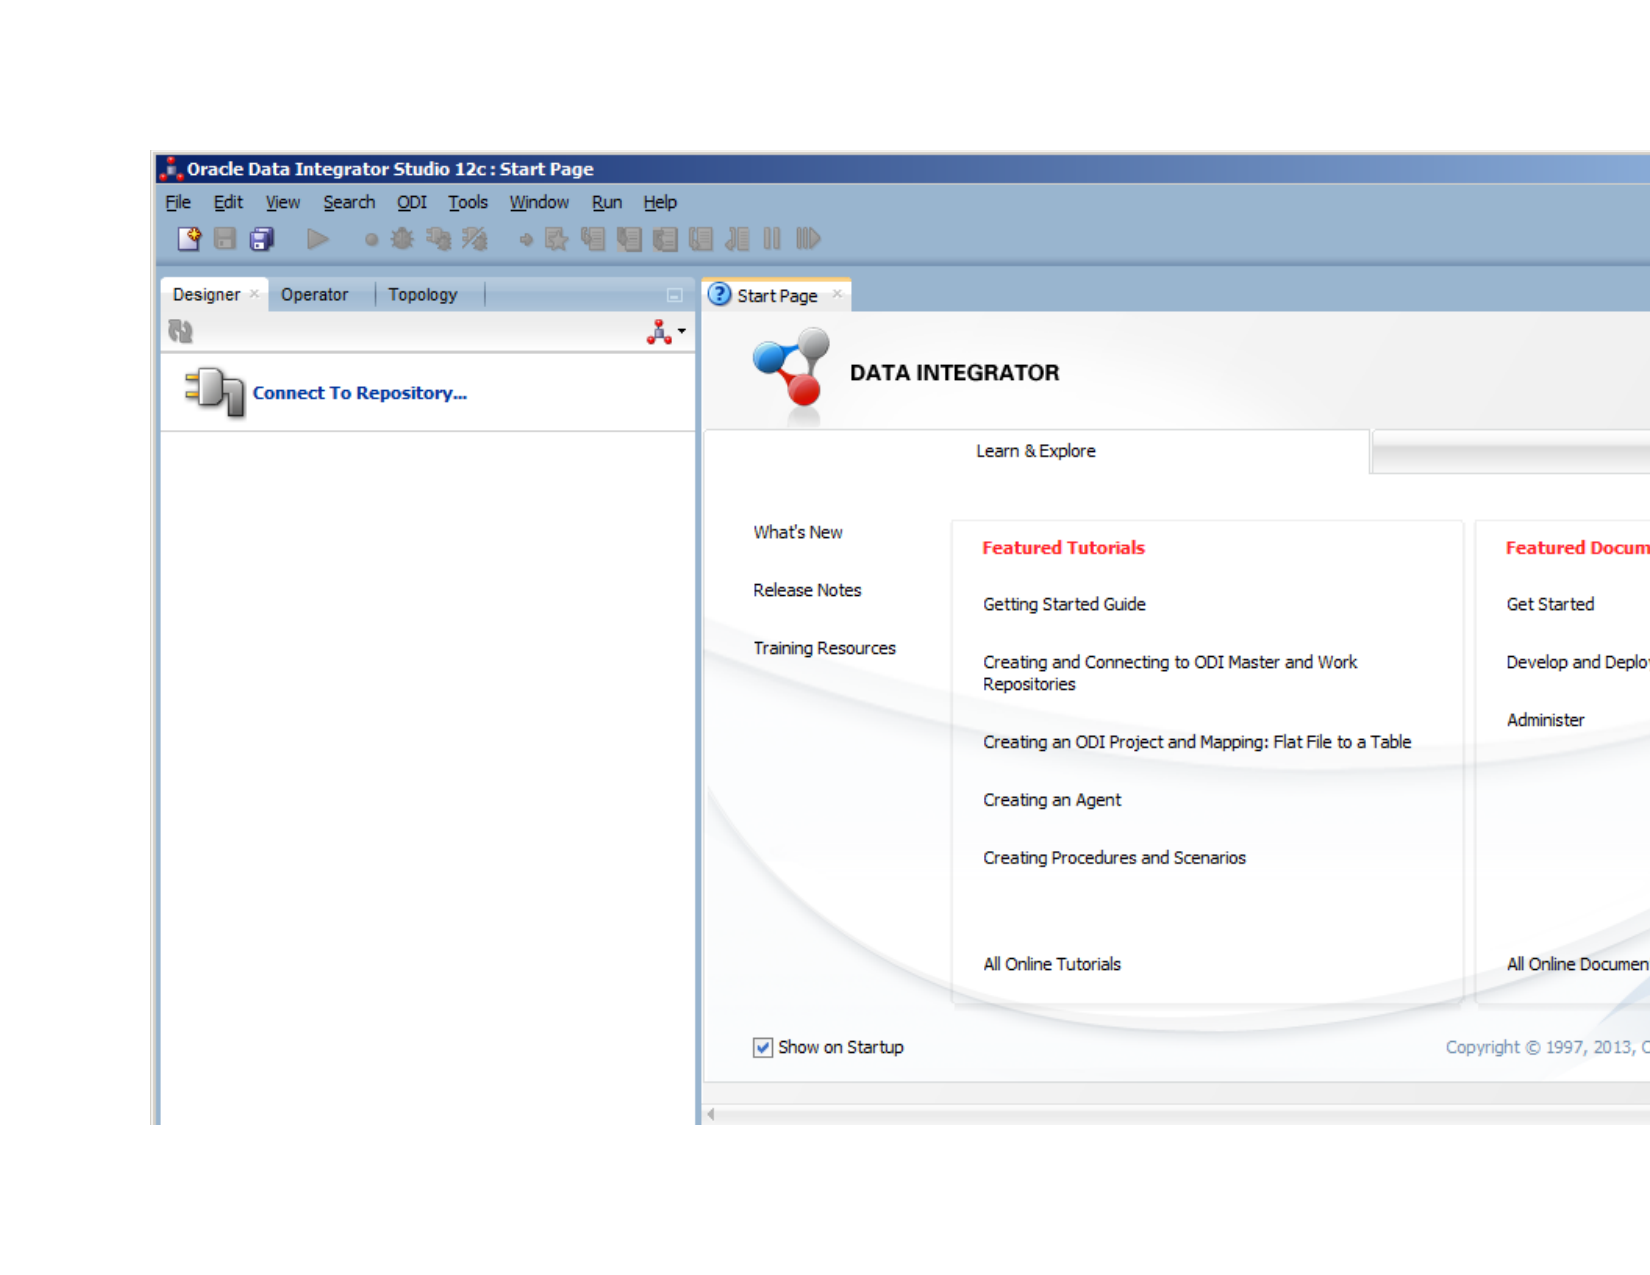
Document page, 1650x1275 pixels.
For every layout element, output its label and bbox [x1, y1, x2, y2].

picture [150, 150, 1650, 1125]
